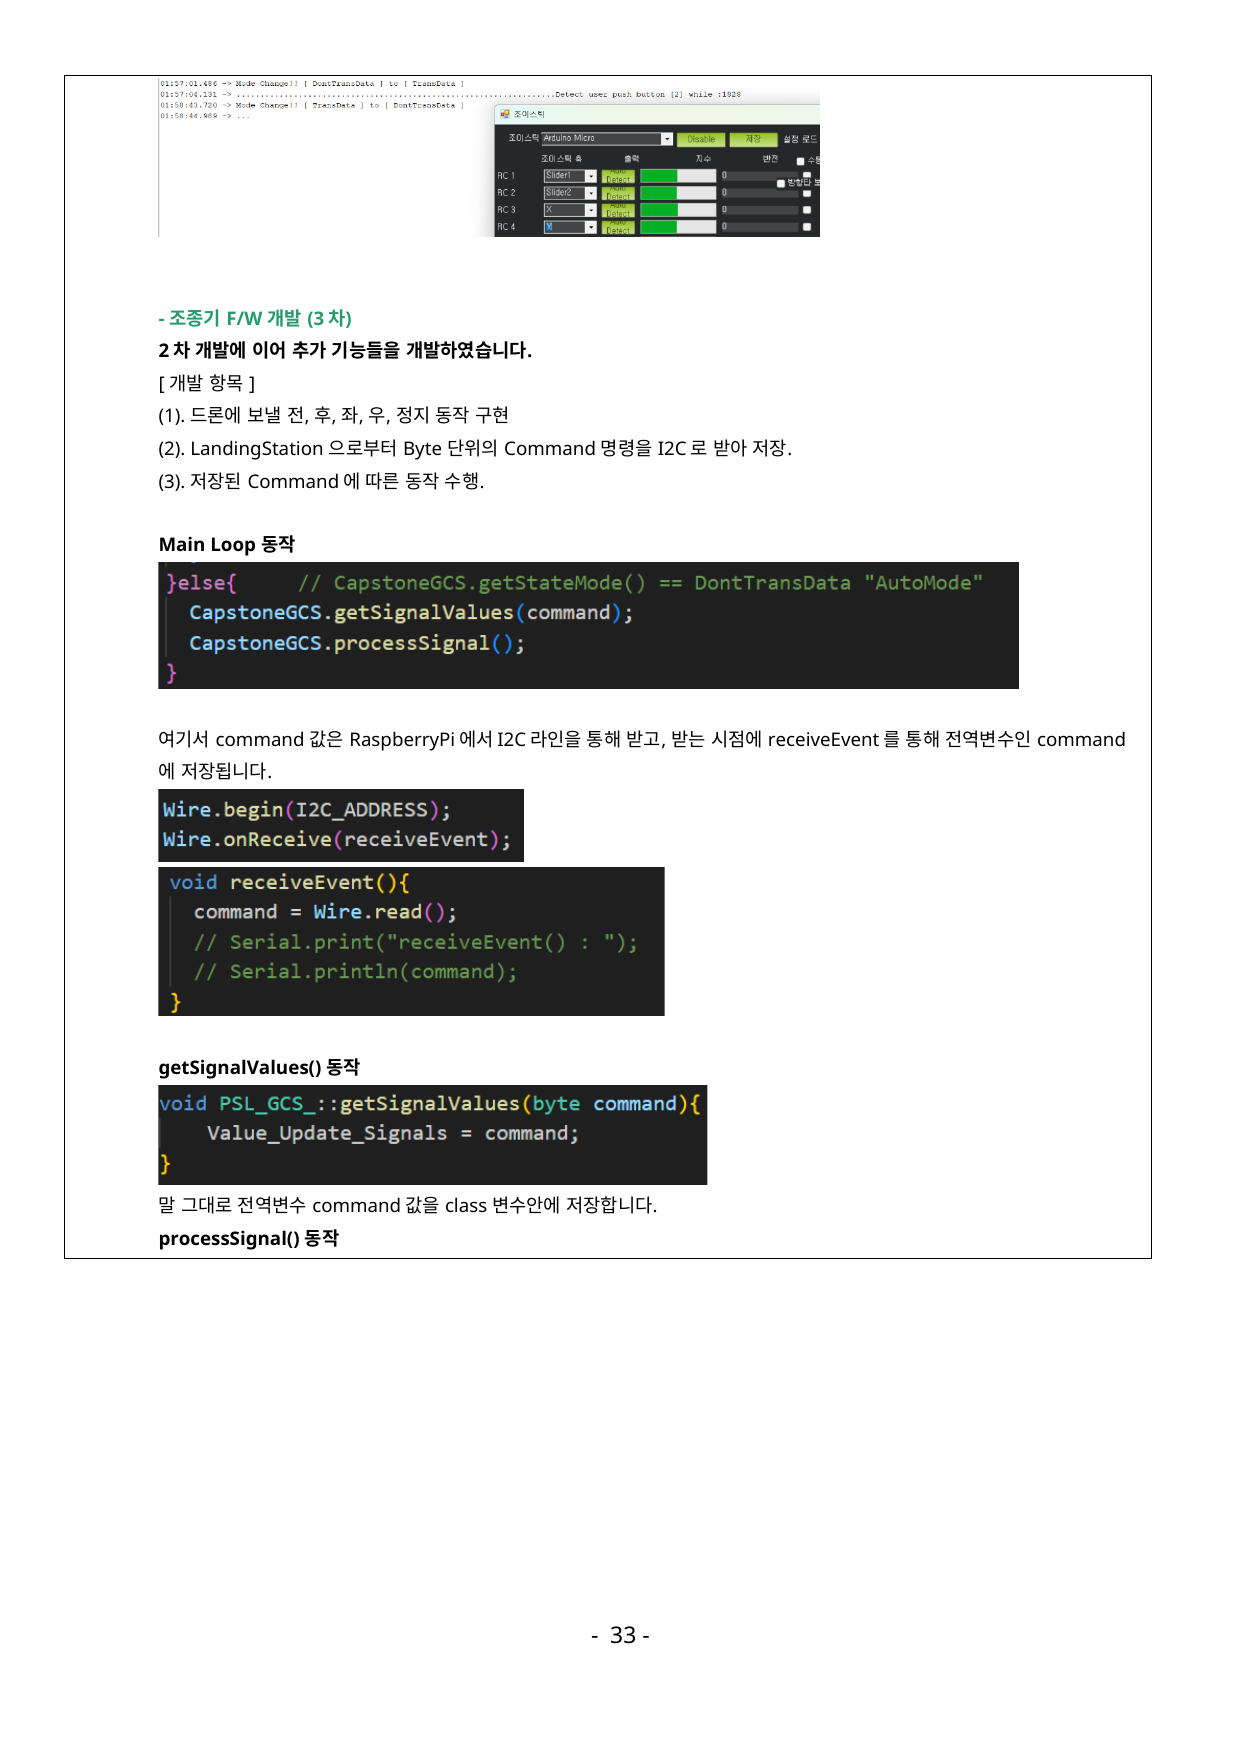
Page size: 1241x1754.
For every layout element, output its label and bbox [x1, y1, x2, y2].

picture [158, 1085, 708, 1185]
picture [158, 789, 524, 862]
picture [158, 78, 820, 237]
table_cell [65, 76, 1151, 1258]
picture [158, 867, 665, 1016]
picture [158, 562, 1019, 689]
